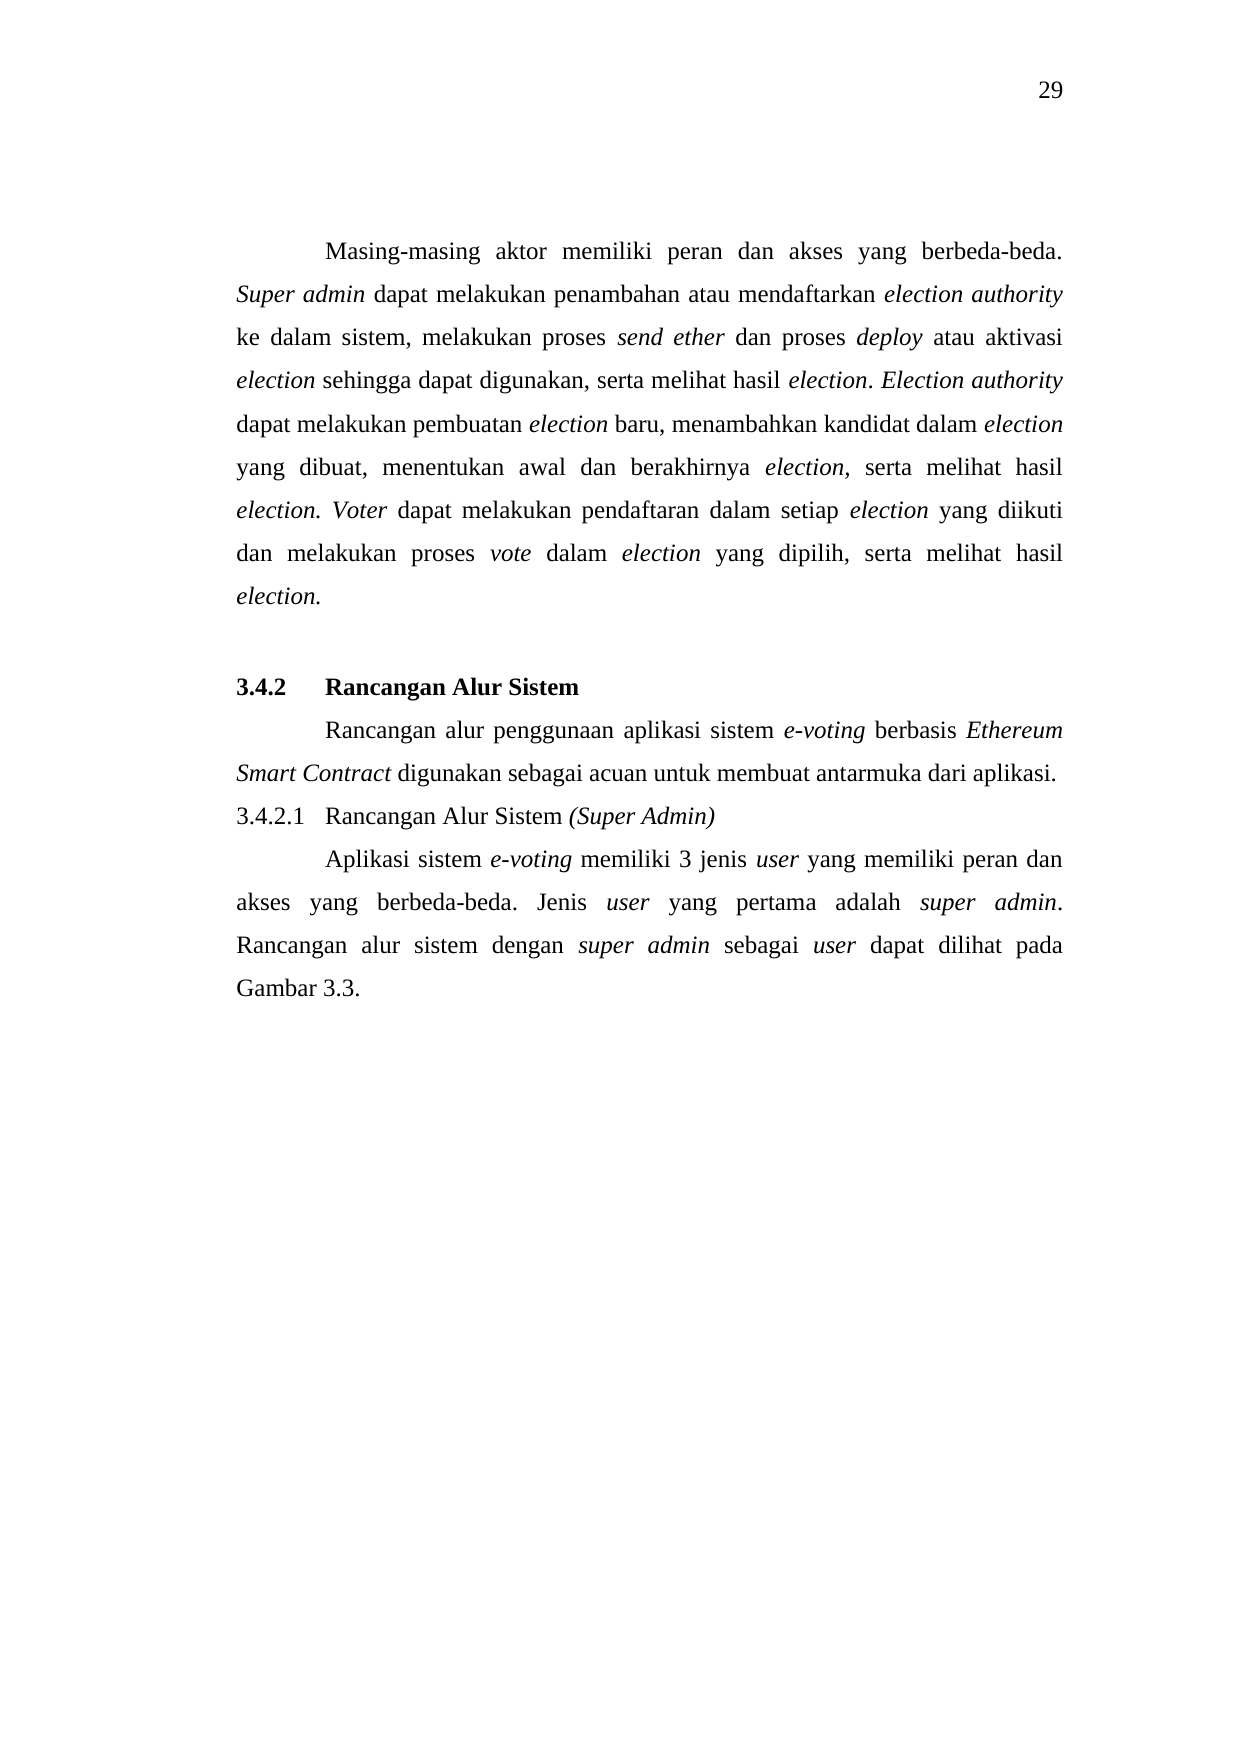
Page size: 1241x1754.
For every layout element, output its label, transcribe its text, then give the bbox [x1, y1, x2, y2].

text Rancangan alur penggunaan aplikasi sistem e-voting berbasis Ethereum Smart Contract digunakan sebagai acuan untuk membuat antarmuka dari aplikasi. [236, 715, 1063, 787]
subtitle Rancangan Alur Sistem [236, 672, 1063, 700]
text Masing-masing aktor memiliki peran dan akses yang berbeda-beda. Super admin dapat melakukan penambahan atau mendaftarkan election authority ke dalam sistem, melakukan proses send ether dan proses deploy atau aktivasi election sehingga dapat digunakan, serta melihat hasil election. Election authority dapat melakukan pembuatan election baru, menambahkan kandidat dalam election yang dibuat, menentukan awal dan berakhirnya election, serta melihat hasil election. Voter dapat melakukan pendaftaran dalam setiap election yang diikuti dan melakukan proses vote dalam election yang dipilih, serta melihat hasil election. [236, 236, 1063, 610]
list Rancangan Alur Sistem (Super Admin) [236, 801, 1063, 830]
text Aplikasi sistem e-voting memiliki 3 jenis user yang memiliki peran dan akses yang berbeda-beda. Jenis user yang pertama adalah super admin. Rancangan alur sistem dengan super admin sebagai user dapat dilihat pada Gambar 3.3. [236, 844, 1063, 1002]
